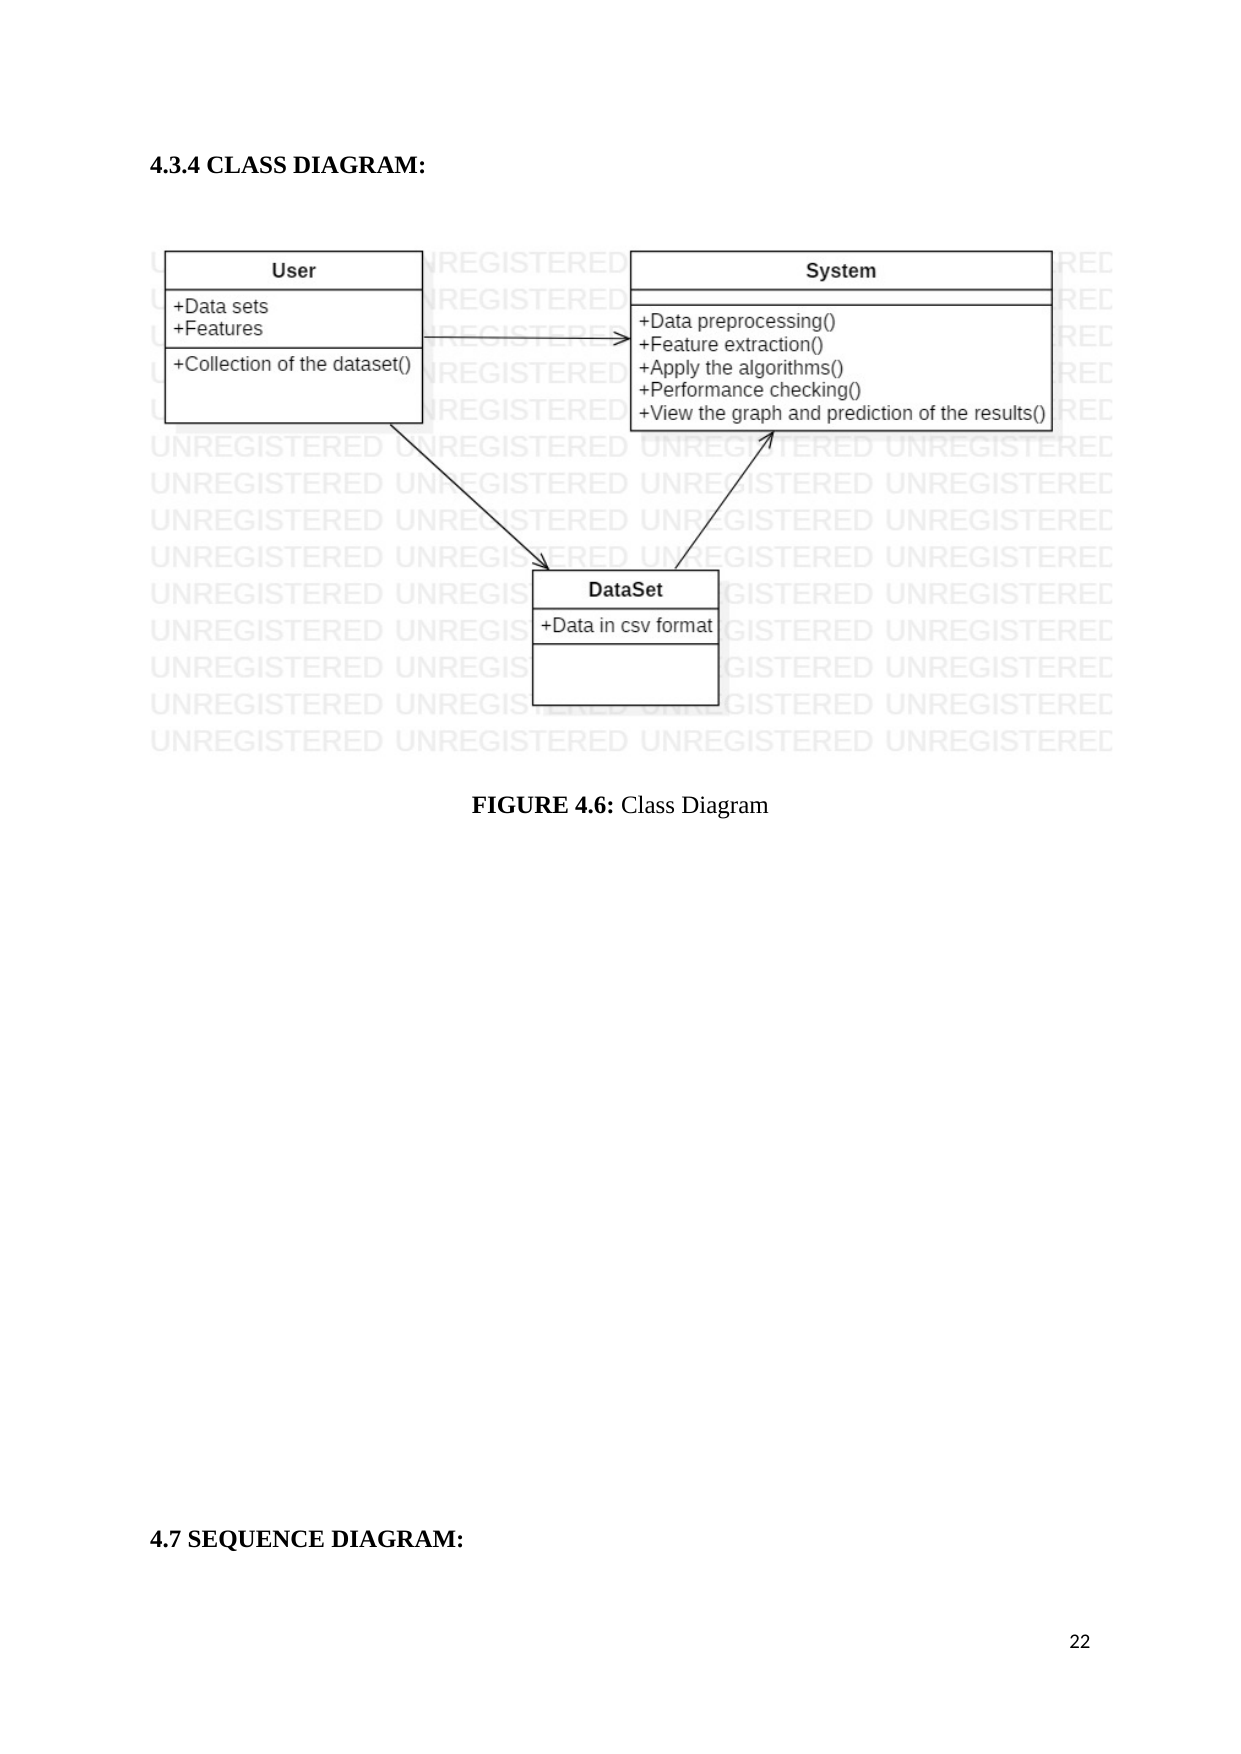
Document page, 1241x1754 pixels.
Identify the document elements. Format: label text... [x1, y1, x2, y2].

text 4.7 SEQUENCE DIAGRAM: [150, 1524, 1090, 1552]
picture [150, 236, 1113, 766]
text FIGURE 4.6: Class Diagram [150, 791, 1090, 819]
text 4.3.4 CLASS DIAGRAM: [150, 150, 1090, 179]
